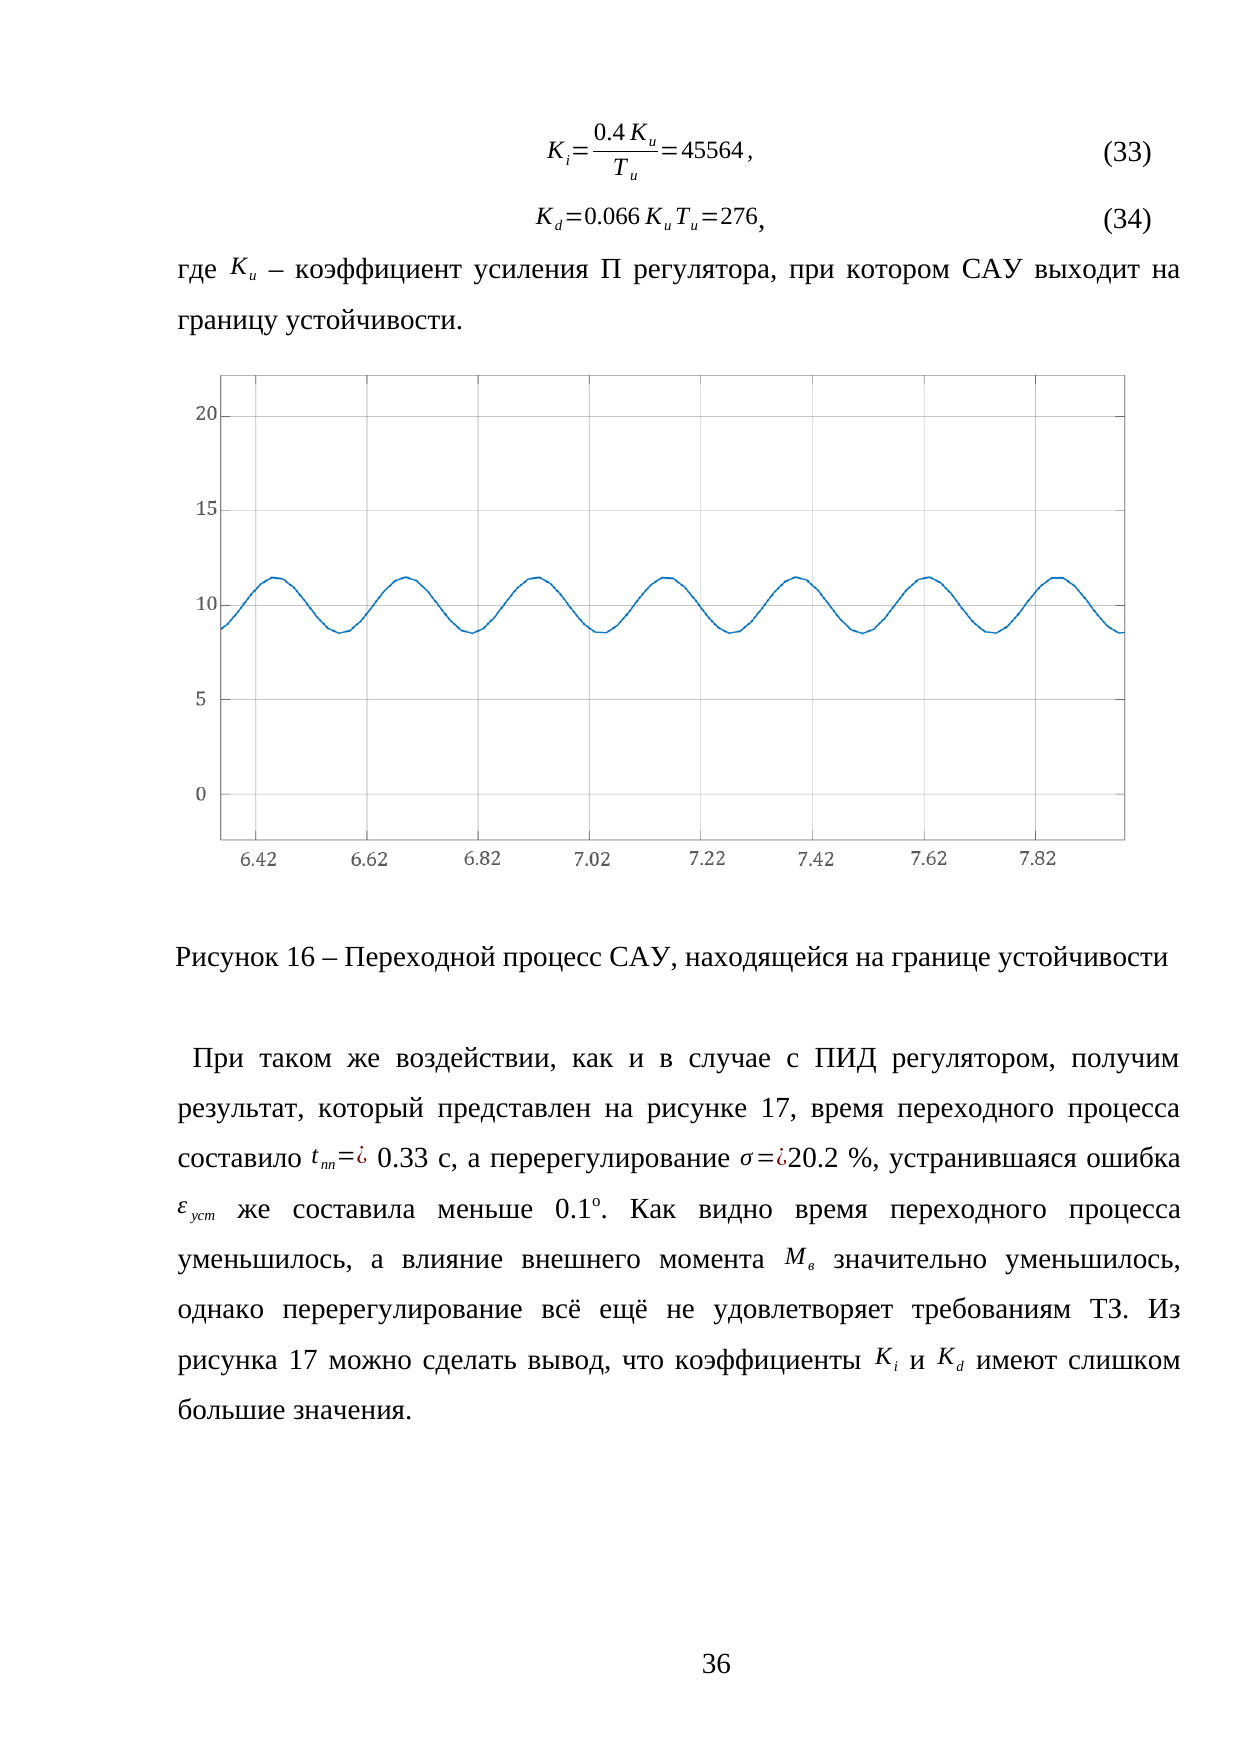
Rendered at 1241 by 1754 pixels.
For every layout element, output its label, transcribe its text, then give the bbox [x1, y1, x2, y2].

text Рисунок 16 – Переходной процесс САУ, находящейся на границе устойчивости [162, 939, 1181, 973]
text (33) [192, 118, 1181, 184]
text При таком же воздействии, как и в случае с ПИД регулятором, получим результат, который представлен на рисунке 17, время переходного процесса составило 0.33 с, а перерегулирование 20.2 %, устранившаяся ошибка же составила меньше 0.1о. Как видно время переходного процесса уменьшилось, а влияние внешнего момента значительно уменьшилось, однако перерегулирование всё ещё не удовлетворяет требованиям ТЗ. Из рисунка 17 можно сделать вывод, что коэффициенты и имеют слишком большие значения. [177, 1040, 1181, 1426]
text , (34) [192, 201, 1181, 235]
text где – коэффициент усиления П регулятора, при котором САУ выходит на границу устойчивости. [177, 252, 1181, 335]
picture [177, 352, 1152, 923]
